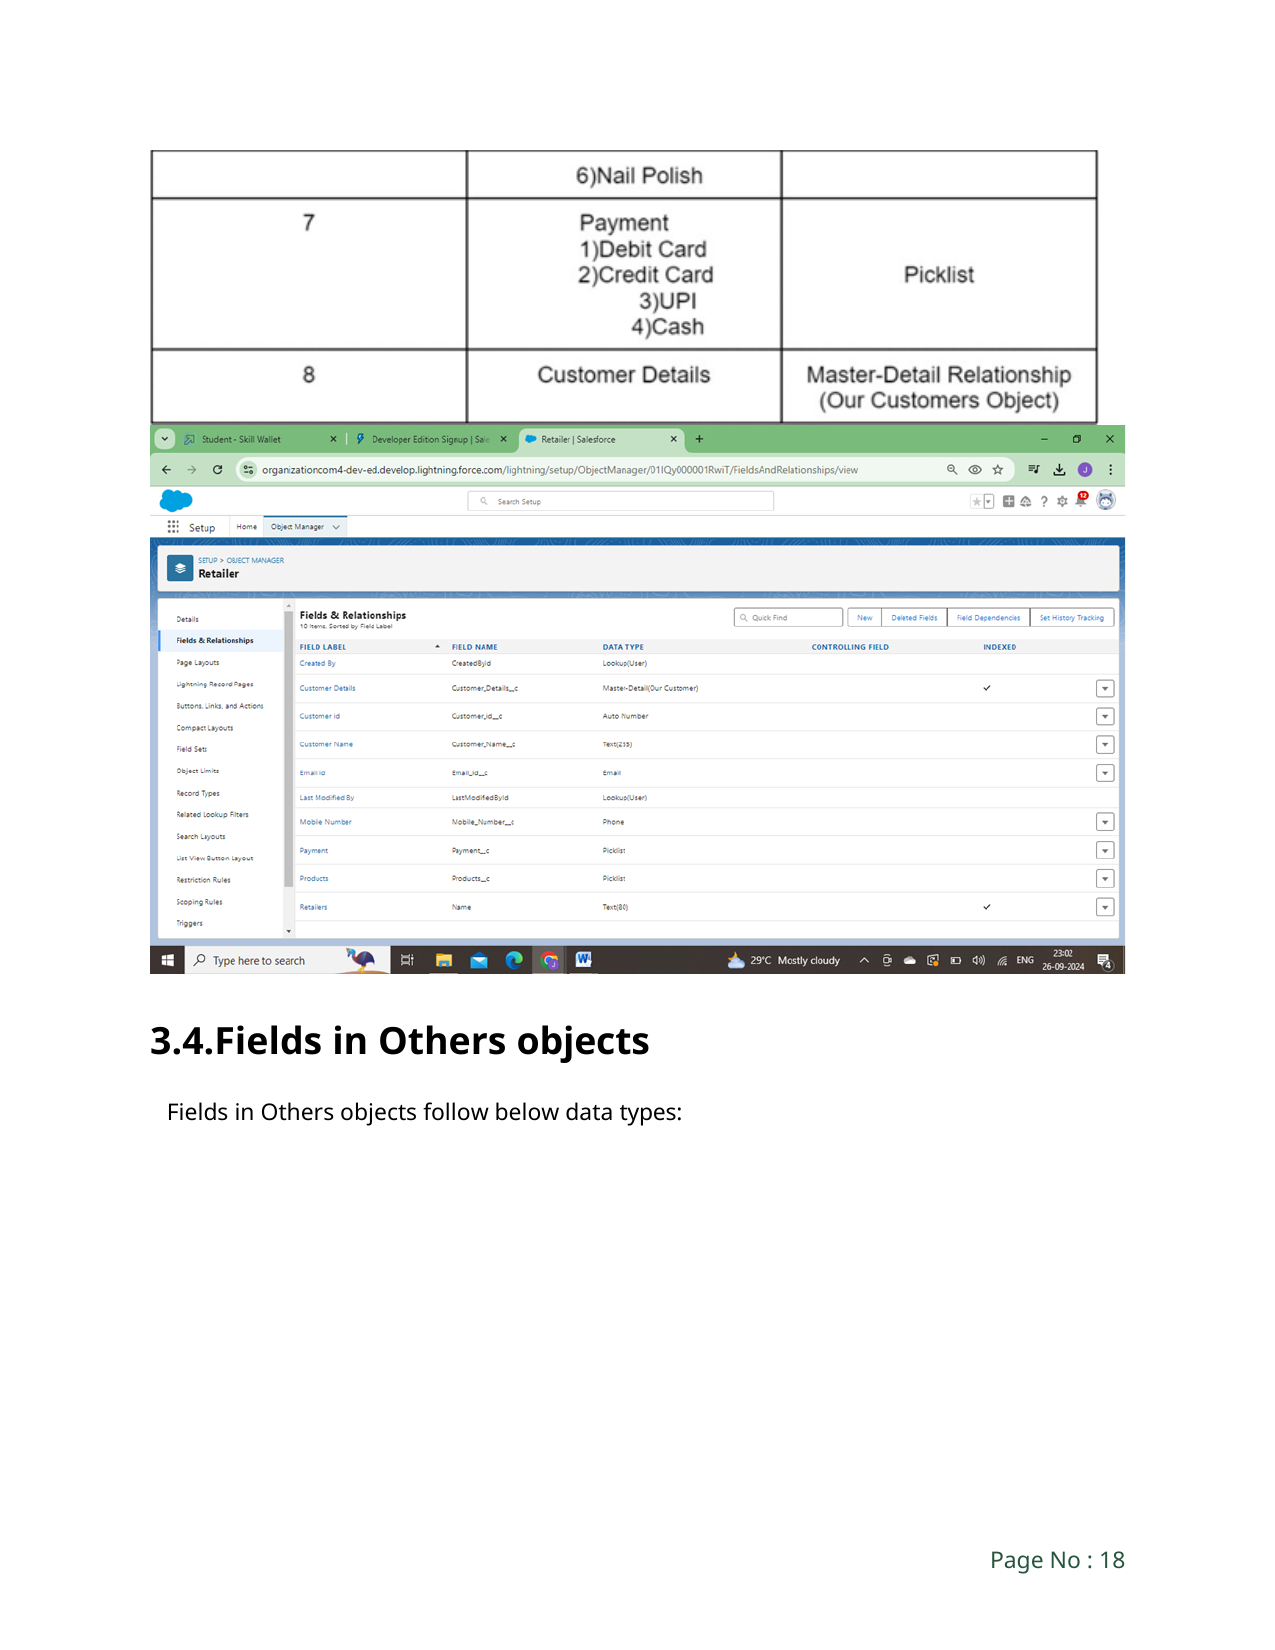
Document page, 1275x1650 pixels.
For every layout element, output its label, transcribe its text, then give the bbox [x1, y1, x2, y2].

text Fields in Others objects follow below data types: [167, 1096, 1125, 1127]
subtitle 3.4.Fields in Others objects [150, 1014, 1125, 1065]
picture [150, 150, 1125, 974]
